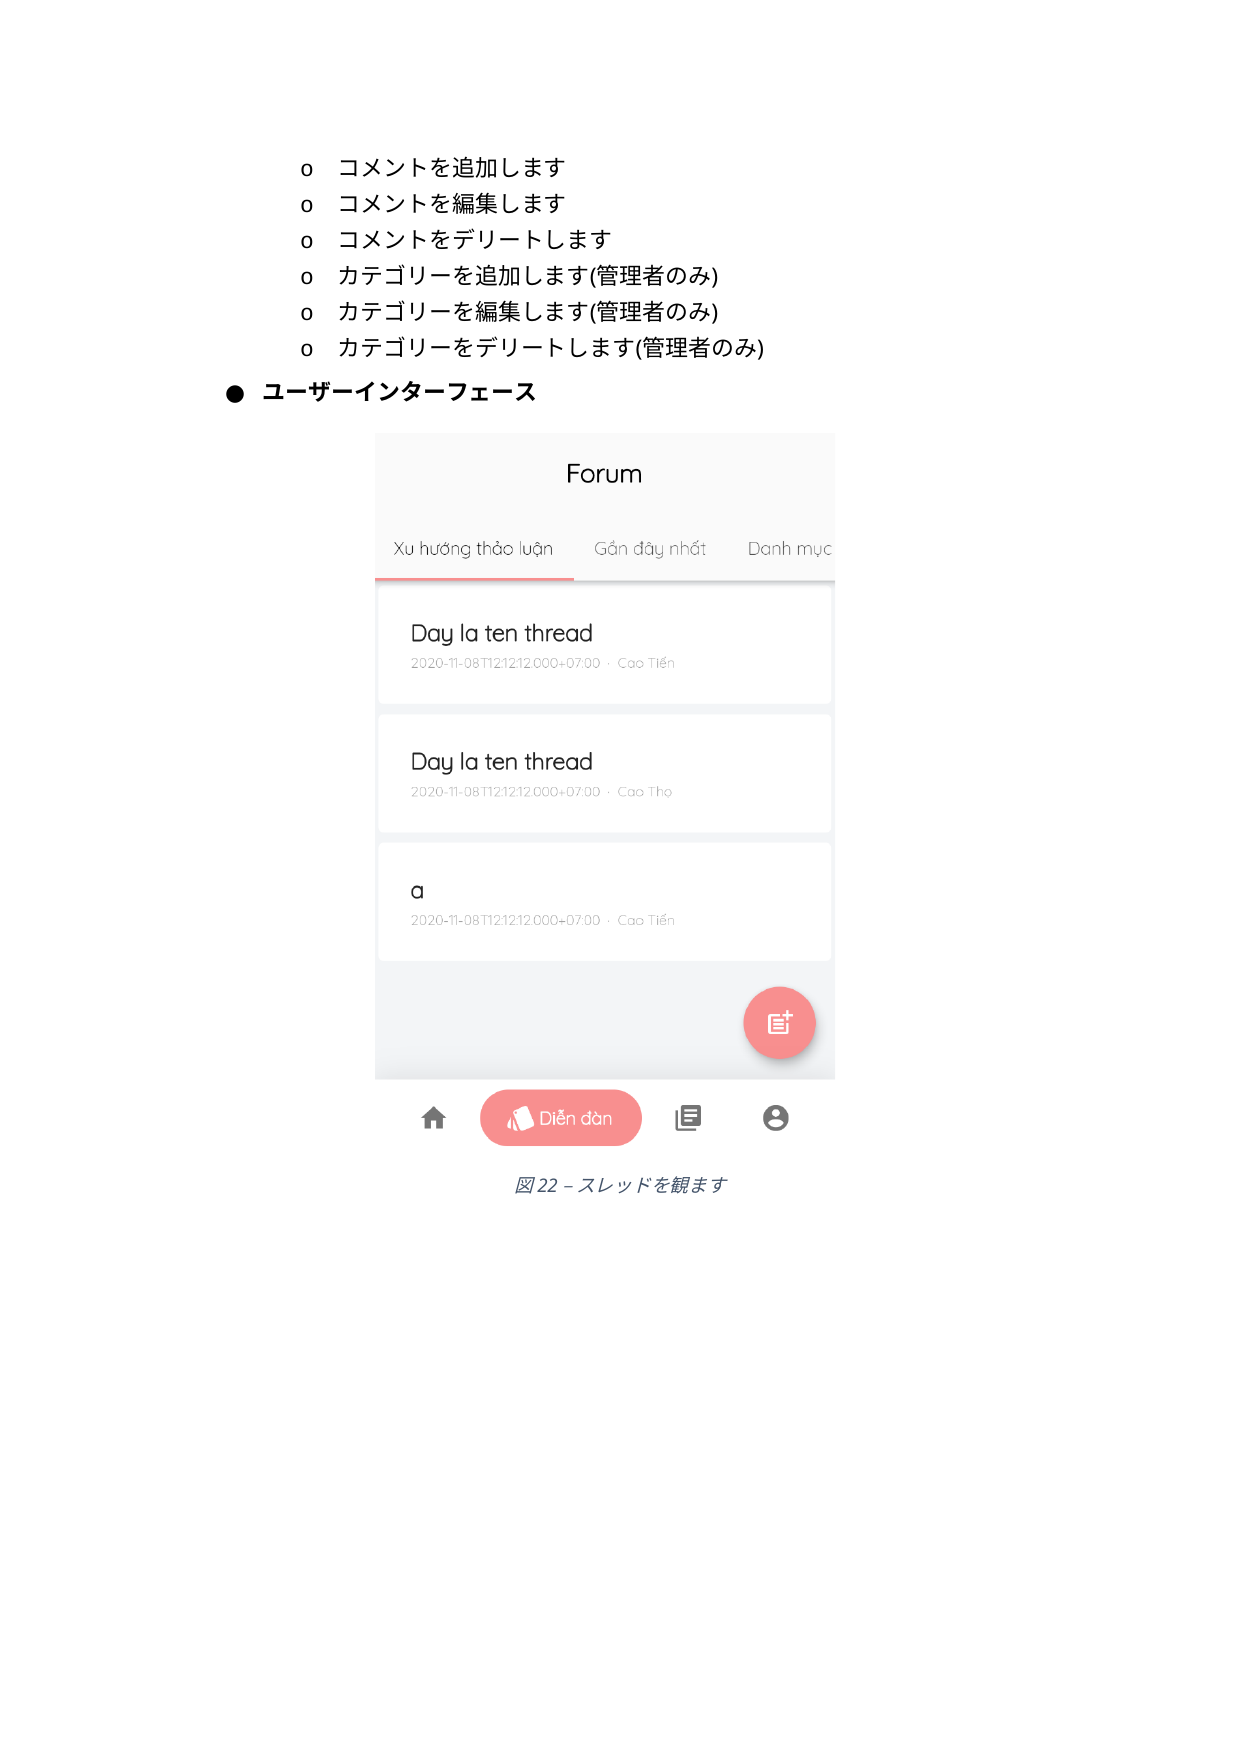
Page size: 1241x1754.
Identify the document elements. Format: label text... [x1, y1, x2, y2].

list コメントを編集します [300, 186, 1093, 219]
list カテゴリーを編集します(管理者のみ) [300, 294, 1093, 328]
list カテゴリーを追加します(管理者のみ) [300, 258, 1093, 292]
list ユーザーインターフェース [225, 366, 1093, 413]
picture [375, 433, 836, 1152]
list コメントをデリートします [300, 222, 1093, 256]
list カテゴリーをデリートします(管理者のみ) [300, 330, 1093, 364]
list コメントを追加します [300, 150, 1093, 183]
